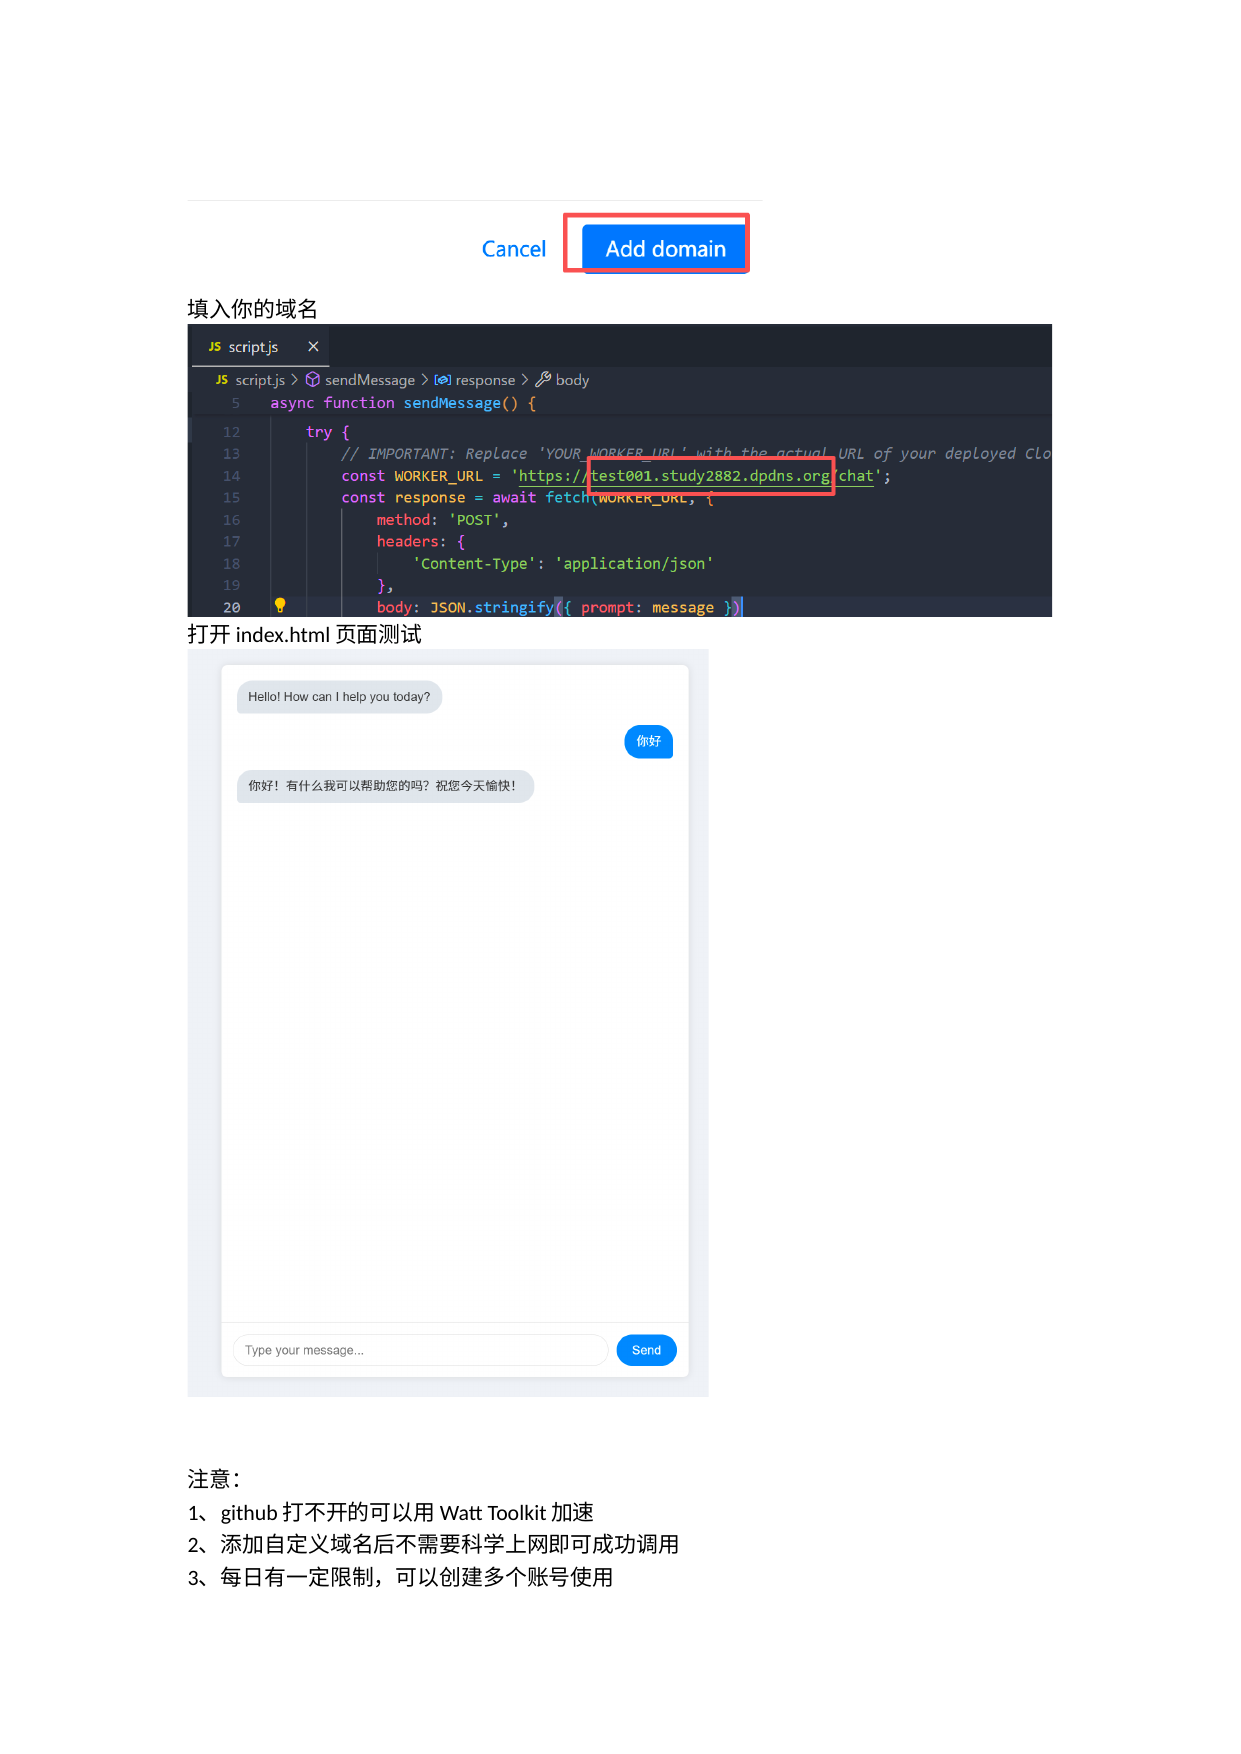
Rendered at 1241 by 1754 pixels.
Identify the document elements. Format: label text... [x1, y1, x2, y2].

picture [187, 324, 1053, 617]
picture [187, 162, 763, 276]
picture [187, 649, 709, 1397]
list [187, 617, 1053, 1592]
list 填入你的域名 打开index.html页面测试 注意： 1、github打不开的可以用Watt Toolkit加速 2、添加自定义域名后不需要科学上网即可成功调用 3、每日有一定限制，可以创建多个账号使用 [187, 292, 1053, 324]
